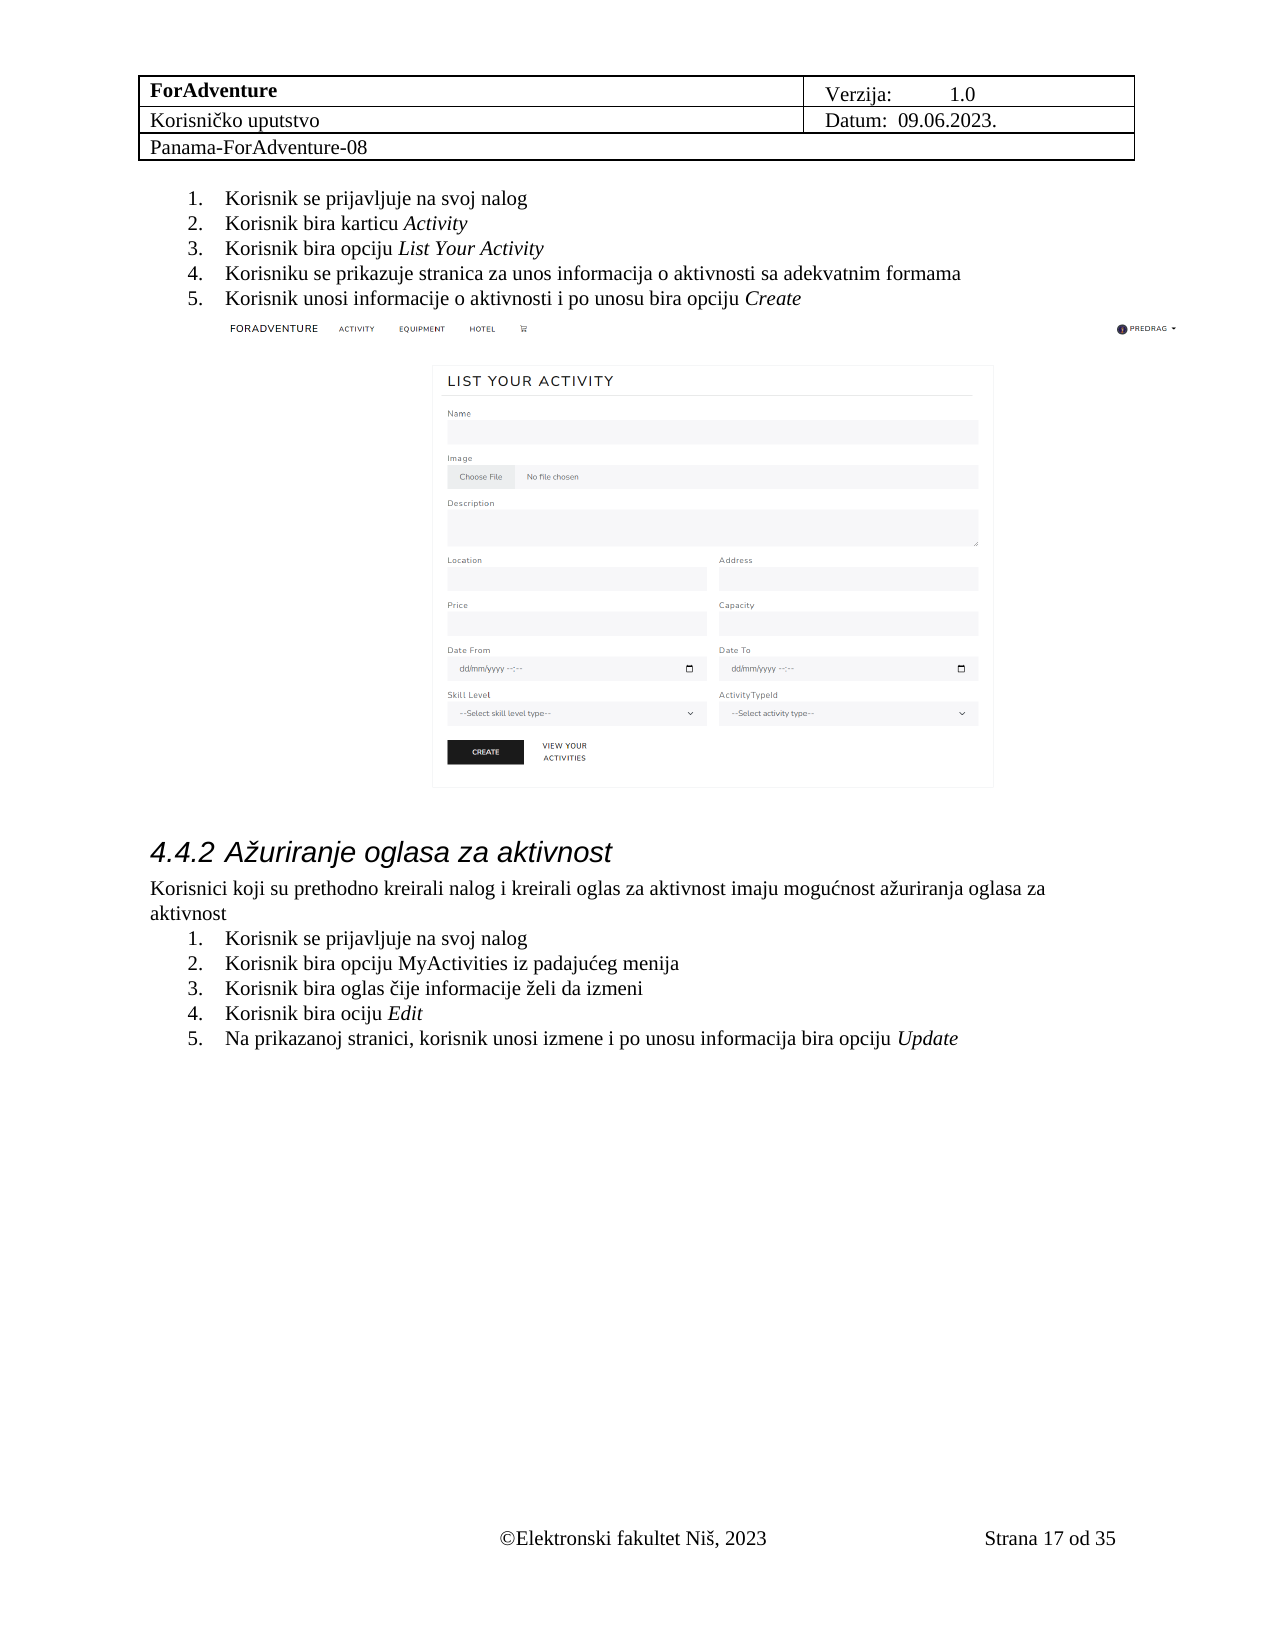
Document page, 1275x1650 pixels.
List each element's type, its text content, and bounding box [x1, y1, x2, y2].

list Korisnik bira oglas čije informacije želi da izmeni [187, 975, 1125, 1000]
list Korisnik bira ociju Edit [187, 1000, 1125, 1025]
list Korisnik se prijavljuje na svoj nalog [187, 925, 1125, 950]
subtitle Ažuriranje oglasa za aktivnost [150, 835, 1125, 869]
list Na prikazanoj stranici, korisnik unosi izmene i po unosu informacija bira opciju Update [187, 1025, 1125, 1050]
list Korisnik unosi informacije o aktivnosti i po unosu bira opciju Create [187, 285, 1125, 310]
list Korisniku se prikazuje stranica za unos informacija o aktivnosti sa adekvatnim formama [187, 260, 1125, 285]
list Korisnik bira opciju MyActivities iz padajućeg menija [187, 950, 1125, 975]
list Korisnik bira karticu Activity [187, 210, 1125, 235]
picture [225, 310, 1200, 798]
list Korisnik bira opciju List Your Activity [187, 235, 1125, 260]
list Korisnik se prijavljuje na svoj nalog [187, 185, 1125, 210]
text Korisnici koji su prethodno kreirali nalog i kreirali oglas za aktivnost imaju mogućnost ažuriranja oglasa za aktivnost [150, 875, 1125, 925]
